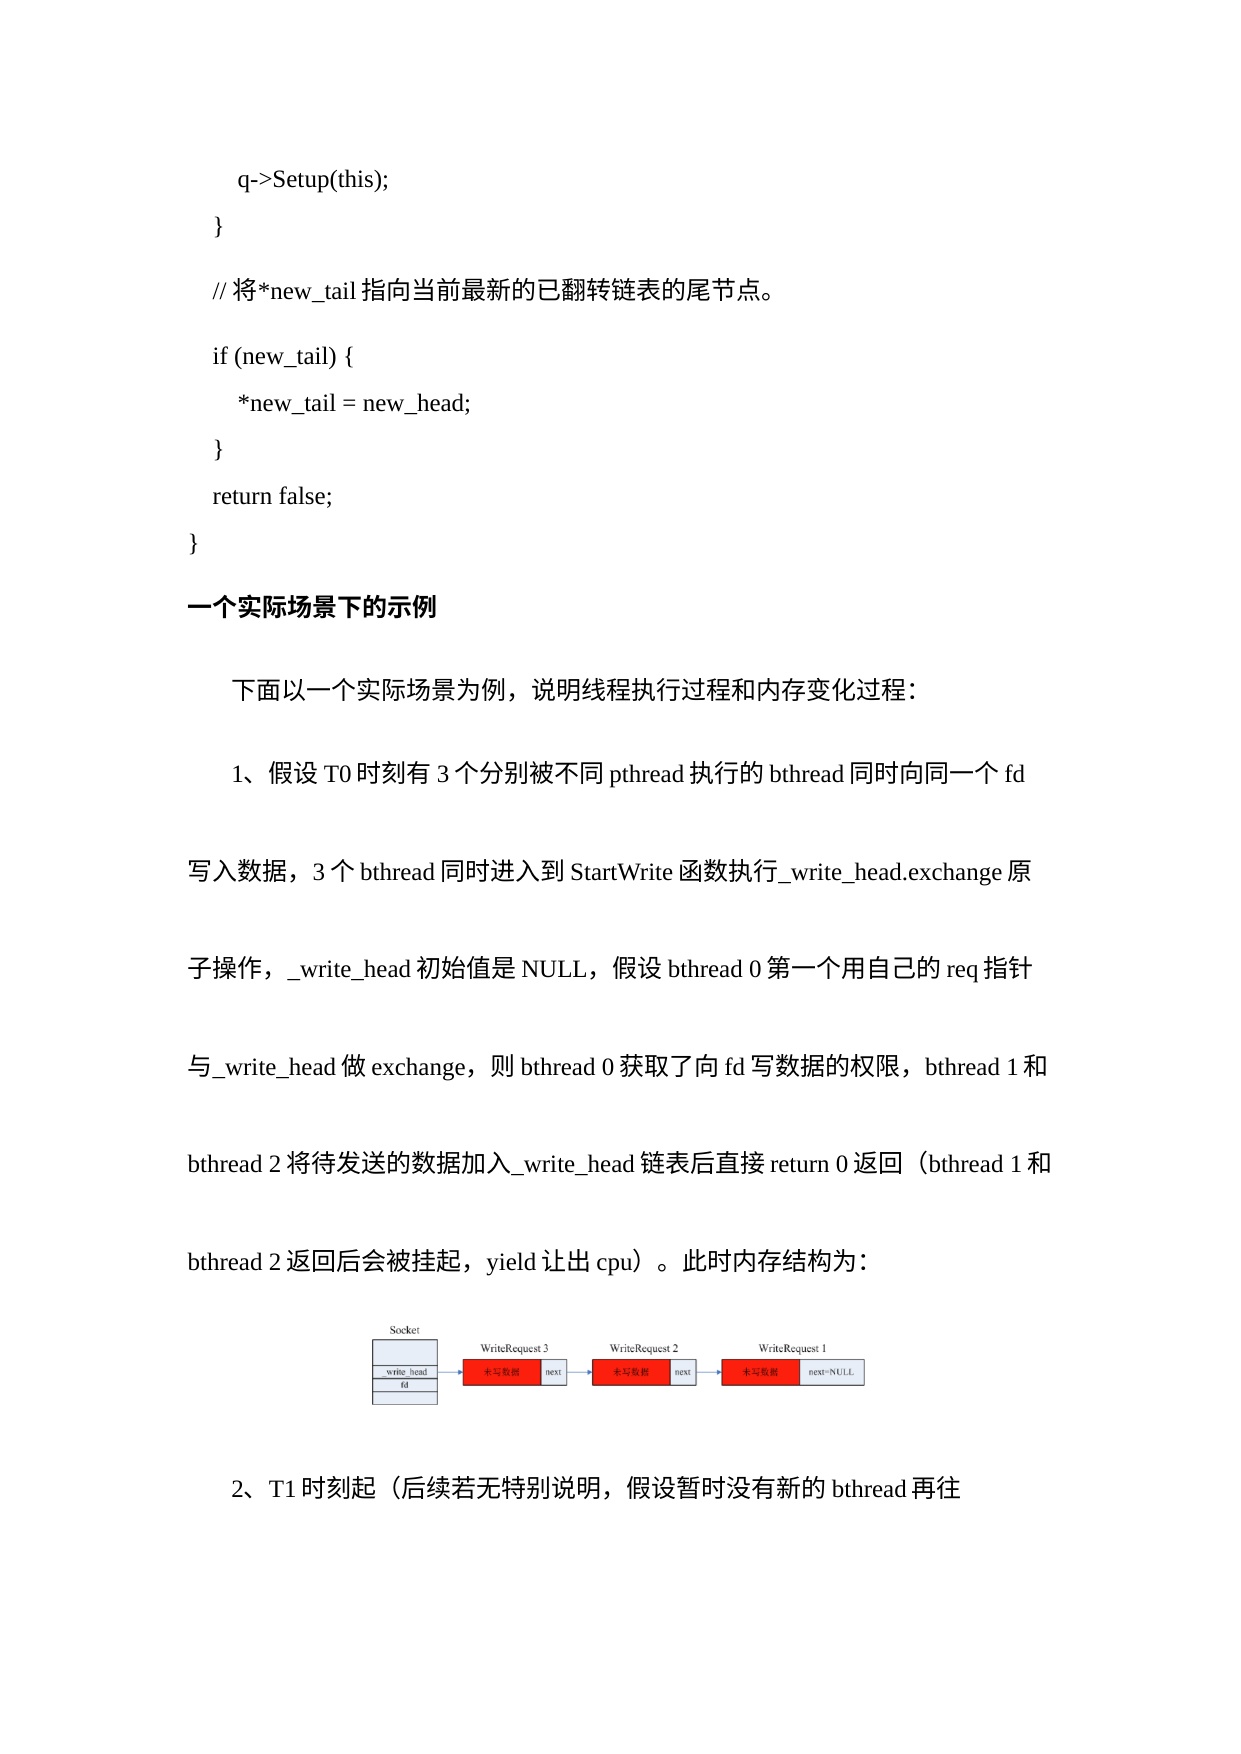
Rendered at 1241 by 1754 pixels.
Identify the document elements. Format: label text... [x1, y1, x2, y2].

text } [187, 209, 1053, 241]
text } [187, 526, 1053, 559]
text q->Setup(this); [187, 162, 1053, 194]
text 下面以一个实际场景为例，说明线程执行过程和内存变化过程： [187, 656, 1053, 721]
picture [360, 1310, 880, 1415]
text } [187, 433, 1053, 465]
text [187, 1454, 1053, 1519]
subtitle 一个实际场景下的示例 [187, 573, 1053, 638]
text return false; [187, 479, 1053, 512]
text // 将*new_tail指向当前最新的已翻转链表的尾节点。 [187, 256, 1053, 321]
text 1、假设T0时刻有3个分别被不同pthread执行的bthread同时向同一个fd写入数据，3个bthread同时进入到StartWrite函数执行_write_head.exchange原子操作，_write_head初始值是NULL，假设bthread 0第一个用自己的req指针与_write_head做exchange，则bthread 0获取了向fd写数据的权限，bthread 1和bthread 2将待发送的数据加入_write_head链表后直接return 0返回（bthread 1和bthread 2返回后会被挂起，yield让出cpu）。此时内存结构为： [187, 739, 1053, 1292]
text *new_tail = new_head; [187, 386, 1053, 418]
text if (new_tail) { [187, 339, 1053, 371]
